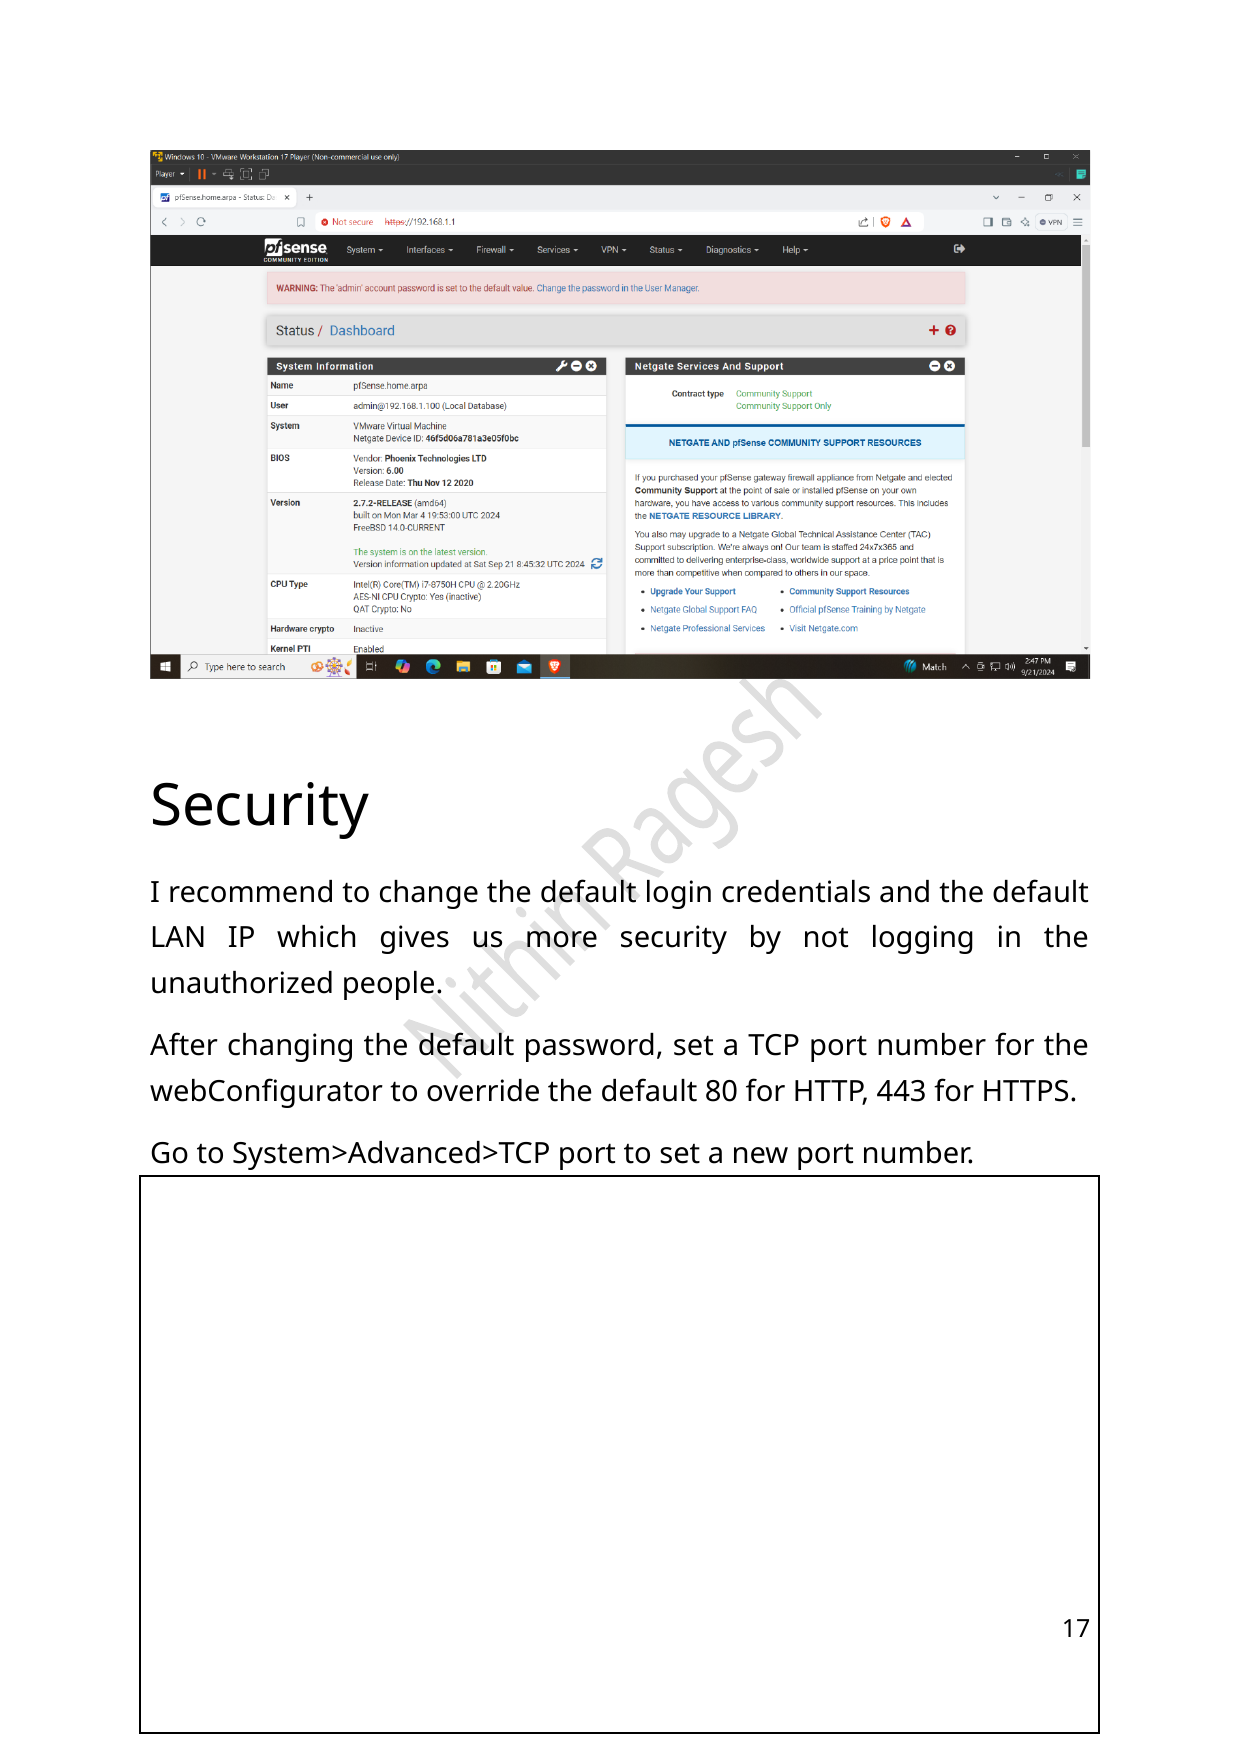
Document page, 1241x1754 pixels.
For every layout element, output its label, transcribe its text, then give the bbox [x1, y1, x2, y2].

text After changing the default password, set a TCP port number for the webConfigurator to override the default 80 for HTTP, 443 for HTTPS. [150, 1024, 1090, 1110]
text Security [150, 763, 1090, 842]
text Go to System>Advanced>TCP port to set a new port number. [150, 1132, 1090, 1172]
picture [150, 150, 1091, 679]
text I recommend to change the default login credentials and the default LAN IP which gives us more security by not logging in the unauthorized people. [150, 871, 1090, 1002]
